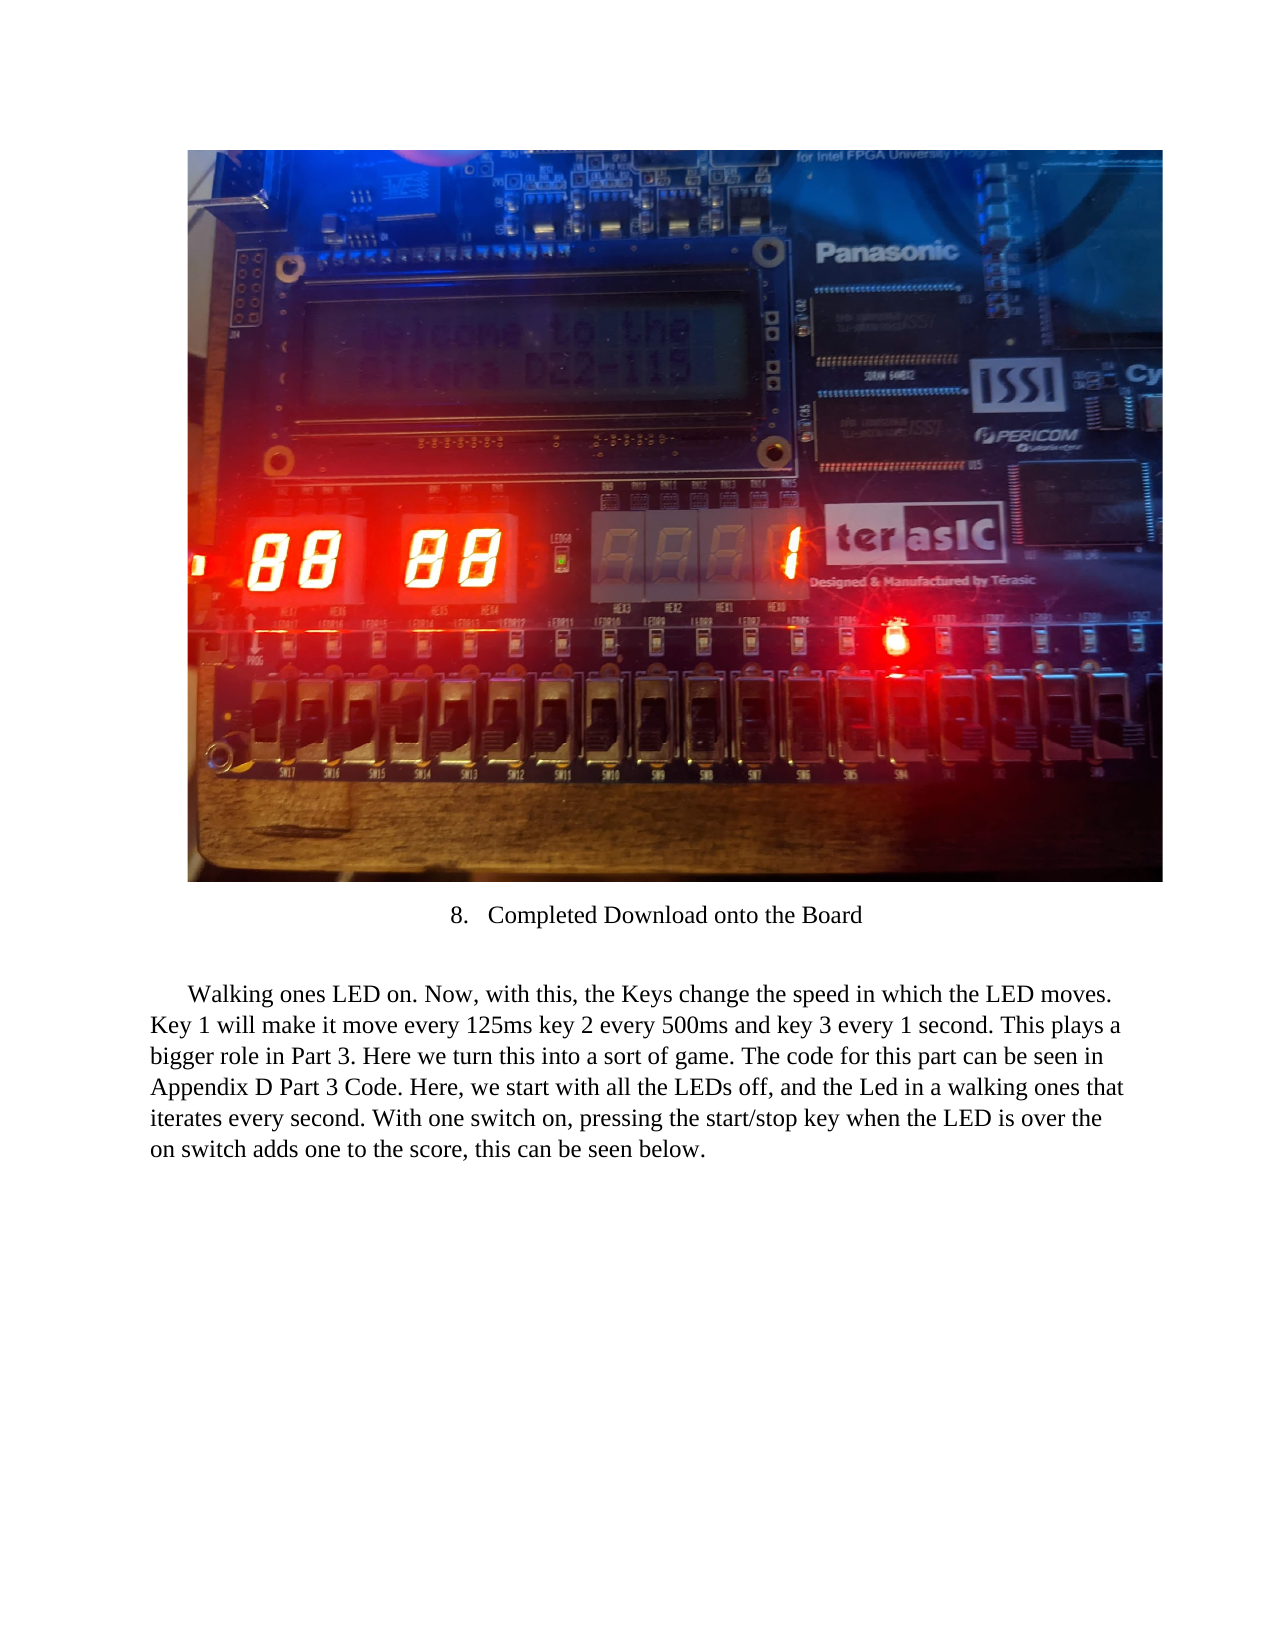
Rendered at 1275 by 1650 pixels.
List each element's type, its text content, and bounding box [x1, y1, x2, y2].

subtitle Completed Download onto the Board [187, 900, 1125, 929]
text Walking ones LED on. Now, with this, the Keys change the speed in which the LED moves. Key 1 will make it move every 125ms key 2 every 500ms and key 3 every 1 second. This plays a bigger role in Part 3. Here we turn this into a sort of game. The code for this part can be seen in Appendix D Part 3 Code. Here, we start with all the LEDs off, and the Led in a walking ones that iterates every second. With one switch on, pressing the start/stop key when the LED is over the on switch adds one to the score, this can be seen below. [150, 979, 1125, 1163]
picture [187, 150, 1163, 882]
